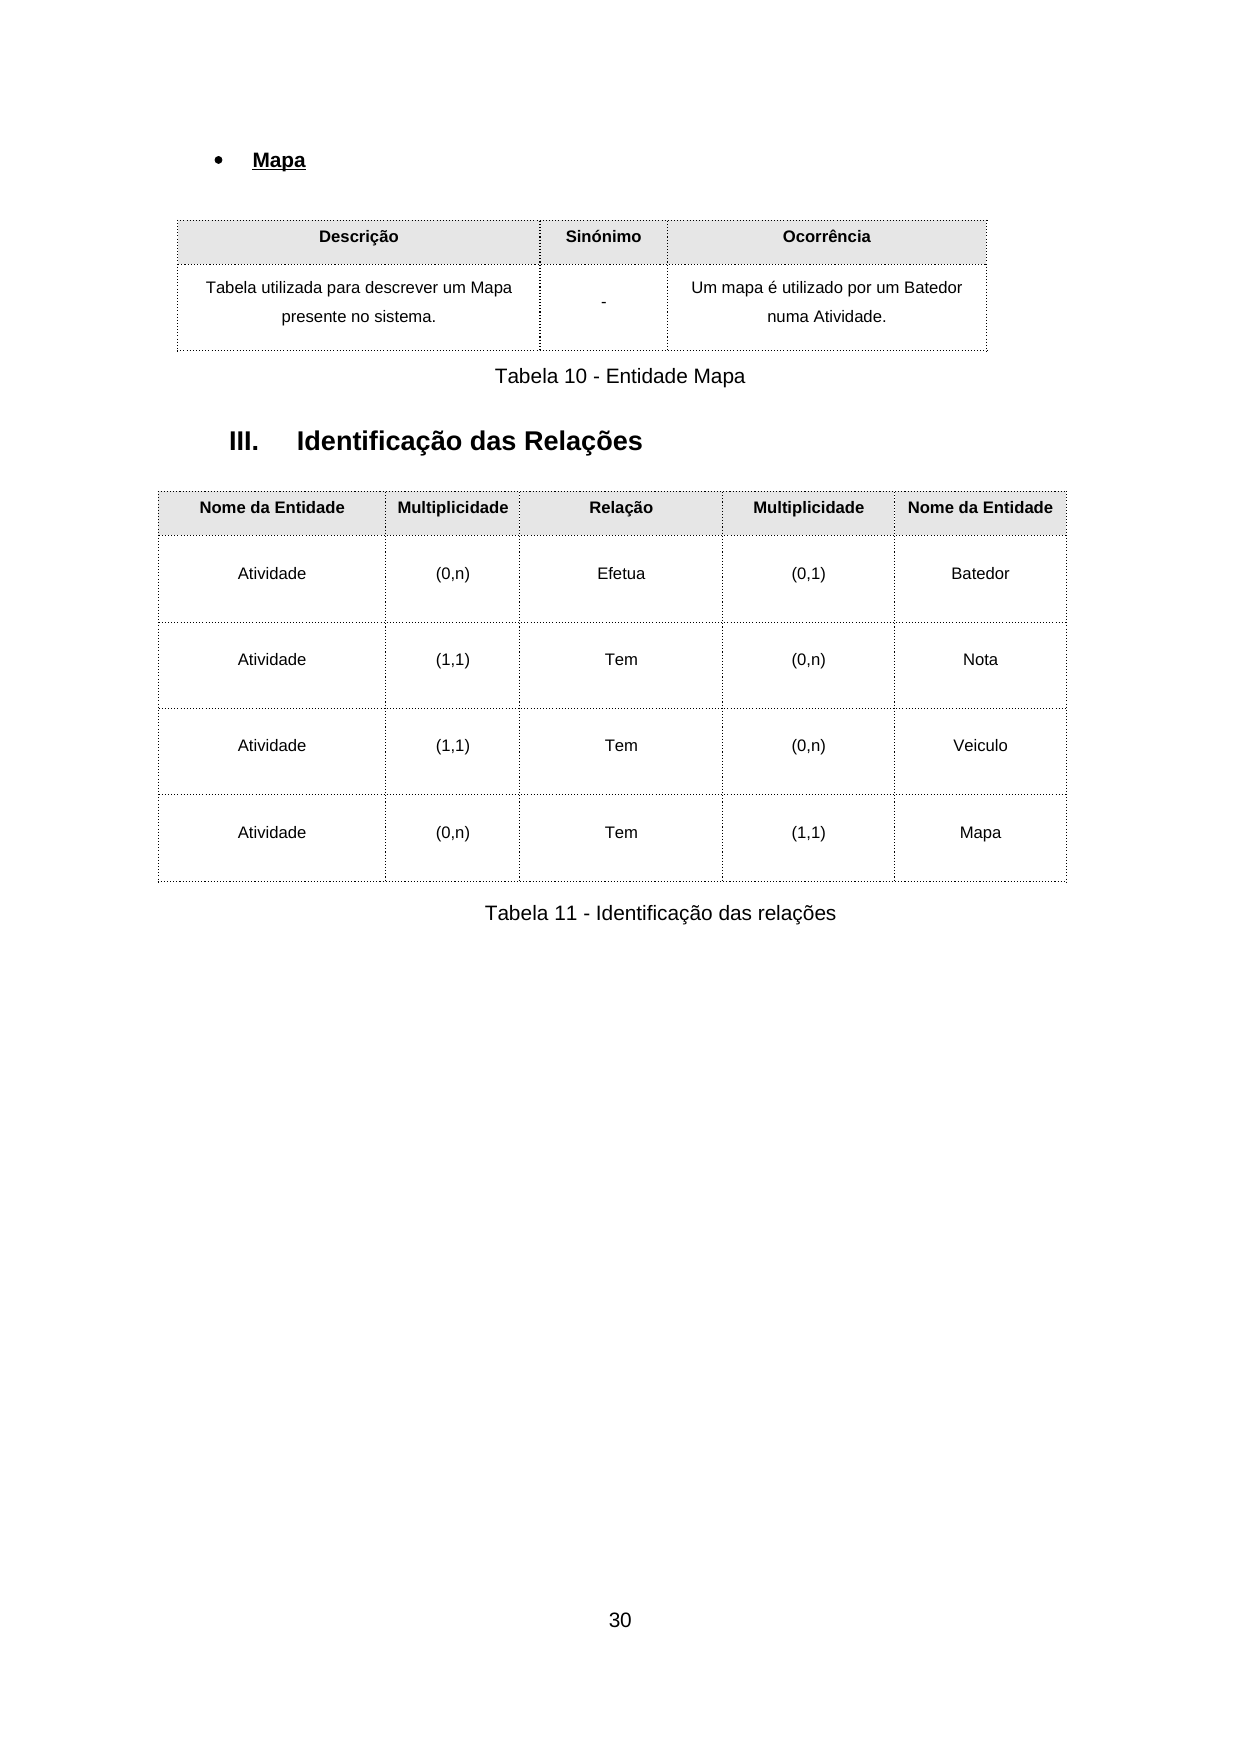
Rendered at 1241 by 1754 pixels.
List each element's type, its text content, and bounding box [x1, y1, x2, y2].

table_header Relação [520, 491, 723, 535]
table_cell (0,n) [386, 535, 519, 622]
table_cell Nota [895, 622, 1066, 708]
table_header Sinónimo [540, 220, 667, 264]
table_cell Efetua [520, 535, 723, 622]
table_header Ocorrência [667, 220, 986, 264]
table_cell Tem [520, 622, 723, 708]
table_cell Tem [520, 794, 723, 881]
table_cell Batedor [895, 535, 1066, 622]
table_cell Veiculo [895, 708, 1066, 794]
subtitle Identificação das Relações [259, 425, 1063, 456]
text Tabela 10 - Entidade Mapa [177, 364, 1063, 388]
table_cell Atividade [158, 622, 386, 708]
table_cell Atividade [158, 794, 386, 881]
table_cell (0,n) [386, 794, 519, 881]
table_header Multiplicidade [723, 491, 894, 535]
text Tabela 11 - Identificação das relações [484, 900, 836, 924]
table_cell Tabela utilizada para descrever um Mapa presente no sistema. [178, 264, 540, 350]
table_cell - [540, 264, 667, 350]
table_cell Um mapa é utilizado por um Batedor numa Atividade. [667, 264, 986, 350]
table_cell (0,n) [723, 708, 894, 794]
table_header Nome da Entidade [895, 491, 1066, 535]
table_cell (0,1) [723, 535, 894, 622]
table_cell Atividade [158, 708, 386, 794]
table_cell Tem [520, 708, 723, 794]
table_header Descrição [178, 220, 540, 264]
table_cell Mapa [895, 794, 1066, 881]
table_header Multiplicidade [386, 491, 519, 535]
table_cell (1,1) [723, 794, 894, 881]
table_cell (1,1) [386, 622, 519, 708]
table_cell Atividade [158, 535, 386, 622]
table_cell (1,1) [386, 708, 519, 794]
table_header Nome da Entidade [158, 491, 386, 535]
table_cell (0,n) [723, 622, 894, 708]
list Mapa [215, 148, 1063, 172]
